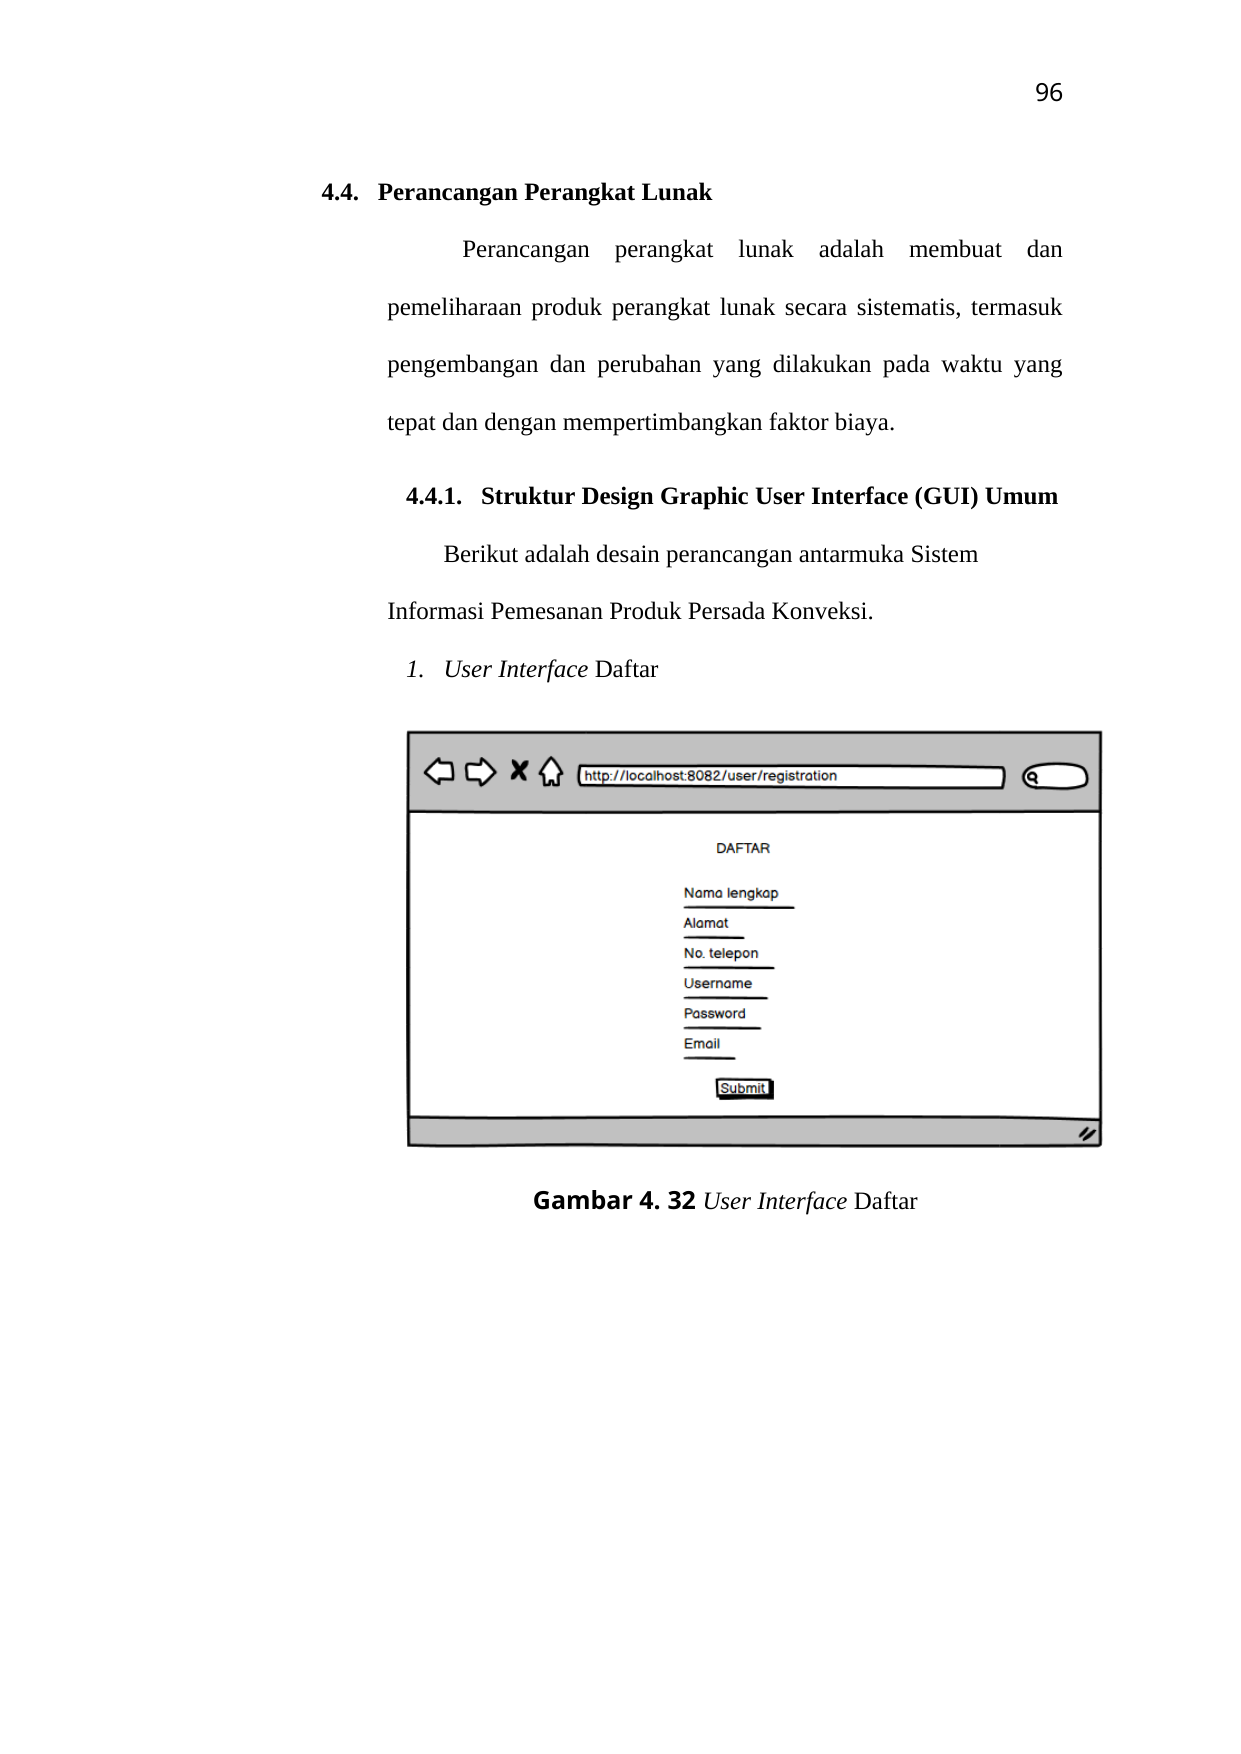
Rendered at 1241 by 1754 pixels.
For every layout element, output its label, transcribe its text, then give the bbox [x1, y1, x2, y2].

list User Interface Daftar [406, 654, 1063, 682]
text Berikut adalah desain perancangan antarmuka Sistem Informasi Pemesanan Produk Persada Konveksi. [387, 539, 1063, 625]
picture [405, 727, 1104, 1149]
subtitle Struktur Design Graphic User Interface (GUI) Umum [406, 481, 1063, 510]
text Gambar 4. 32 User Interface Daftar [312, 1182, 1063, 1567]
list Perancangan perangkat lunak adalah membuat dan pemeliharaan produk perangkat lunak secara sistematis, termasuk pengembangan dan perubahan yang dilakukan pada waktu yang tepat dan dengan mempertimbangkan faktor biaya. [387, 234, 1063, 436]
subtitle Perancangan Perangkat Lunak [321, 177, 1063, 206]
